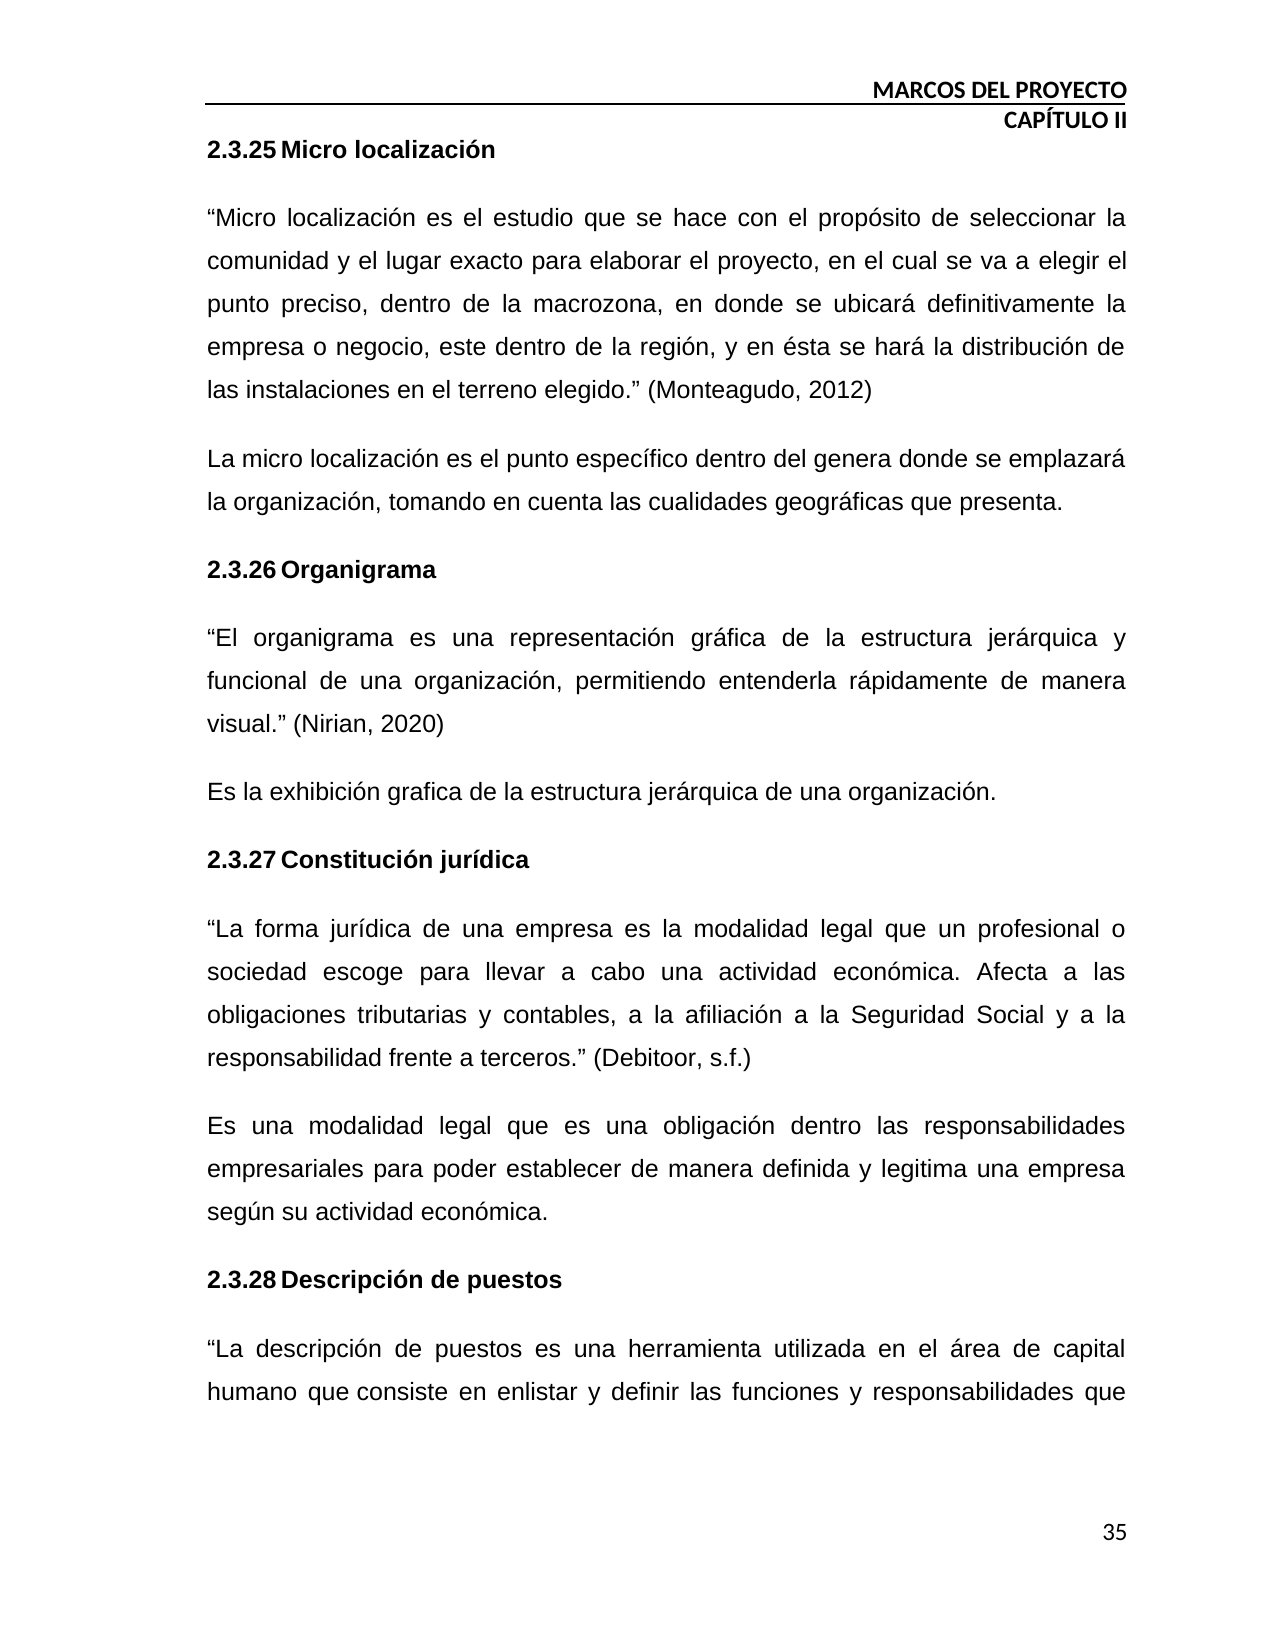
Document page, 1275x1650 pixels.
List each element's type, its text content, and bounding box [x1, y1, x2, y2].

list Constitución jurídica [207, 846, 1127, 874]
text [207, 1334, 1127, 1406]
text “Micro localización es el estudio que se hace con el propósito de seleccionar la comunidad y el lugar exacto para elaborar el proyecto, en el cual se va a elegir el punto preciso, dentro de la macrozona, en donde se ubicará definitivamente la empresa o negocio, este dentro de la región, y en ésta se hará la distribución de las instalaciones en el terreno elegido.” [207, 203, 1127, 404]
text Es una modalidad legal que es una obligación dentro las responsabilidades empresariales para poder establecer de manera definida y legitima una empresa según su actividad económica. [207, 1111, 1127, 1226]
text Es la exhibición grafica de la estructura jerárquica de una organización. [207, 777, 1127, 806]
list Micro localización [207, 135, 1127, 164]
list Organigrama [207, 555, 1127, 584]
text “La forma jurídica de una empresa es la modalidad legal que un profesional o sociedad escoge para llevar a cabo una actividad económica. Afecta a las obligaciones tributarias y contables, a la afiliación a la Seguridad Social y a la responsabilidad frente a terceros.” [207, 914, 1127, 1072]
text La micro localización es el punto específico dentro del genera donde se emplazará la organización, tomando en cuenta las cualidades geográficas que presenta. [207, 444, 1127, 516]
list Descripción de puestos [207, 1266, 1127, 1294]
text “El organigrama es una representación gráfica de la estructura jerárquica y funcional de una organización, permitiendo entenderla rápidamente de manera visual.” [207, 623, 1127, 738]
